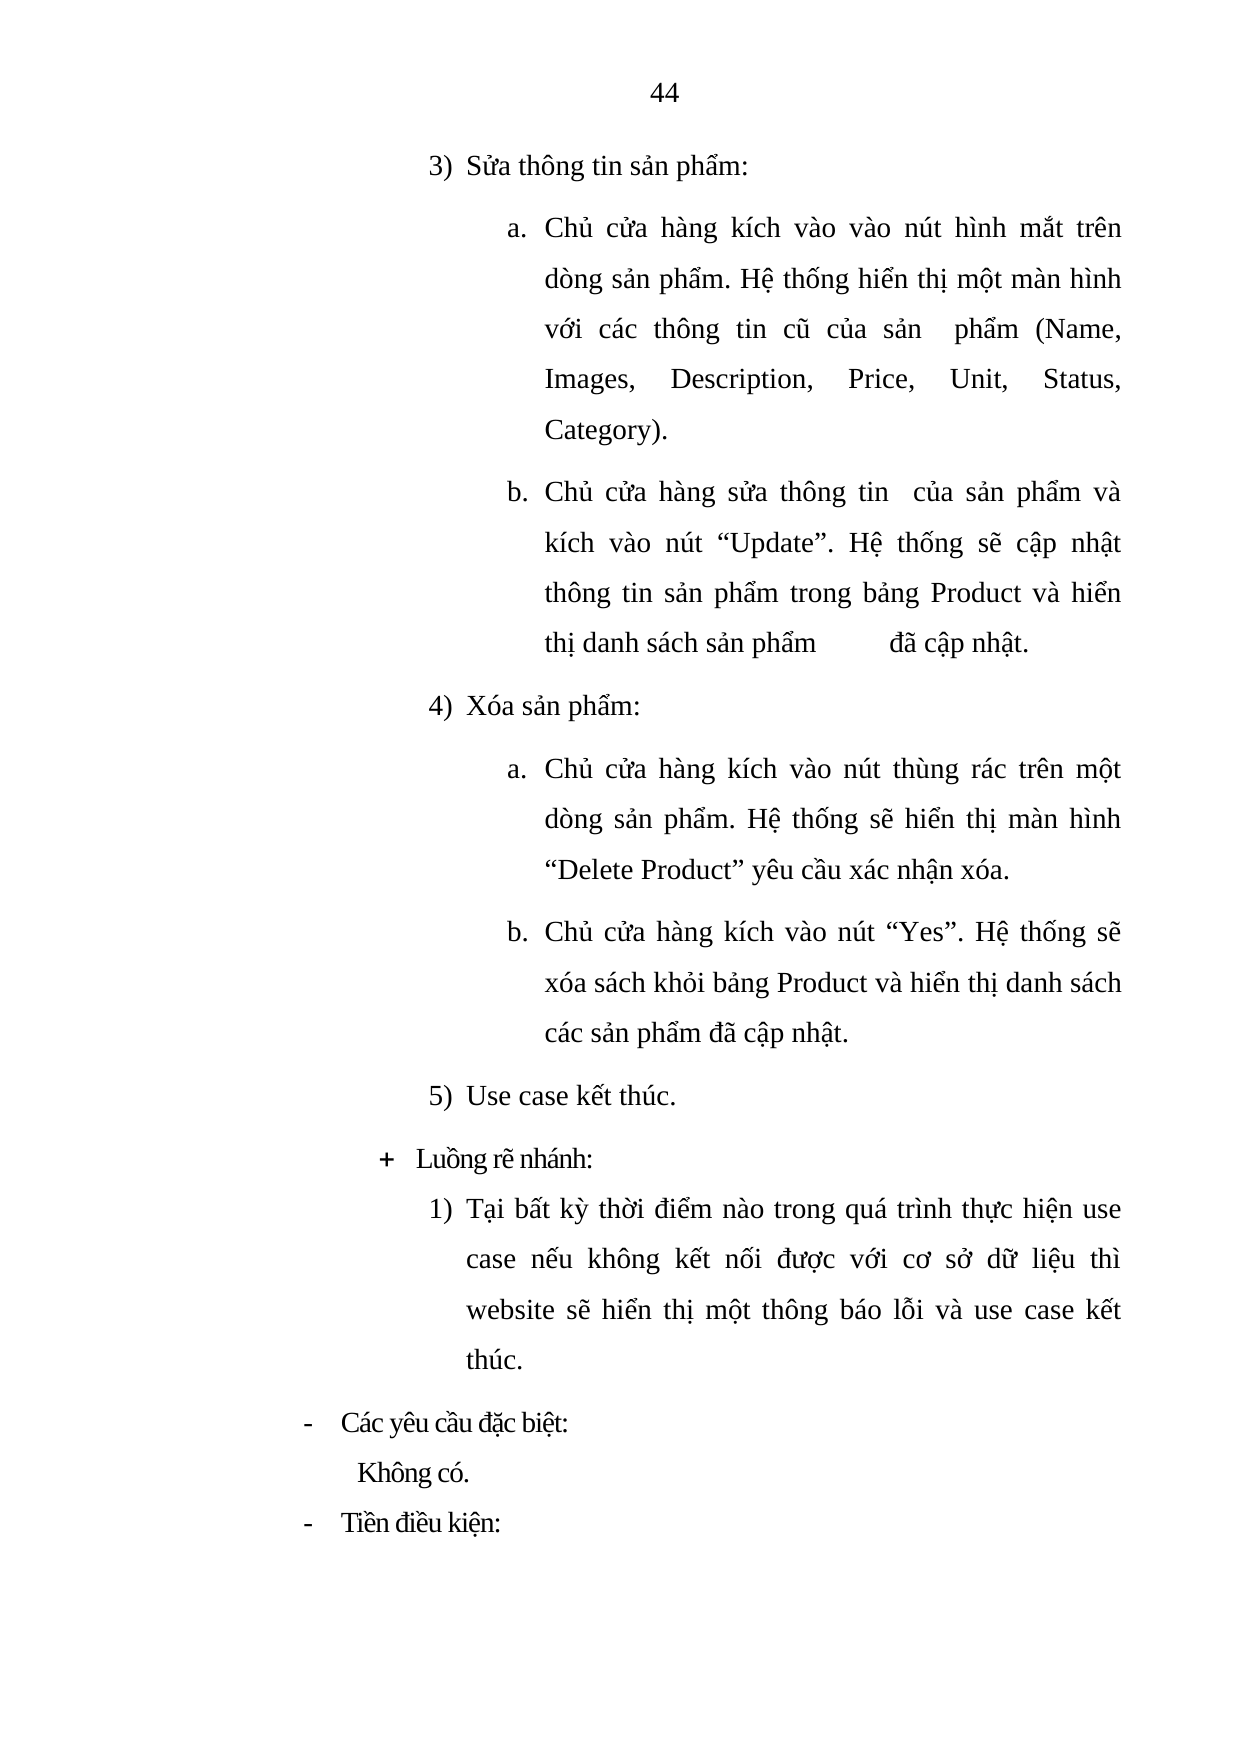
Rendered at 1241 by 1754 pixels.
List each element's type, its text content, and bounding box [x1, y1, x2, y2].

title Luồng rẽ nhánh: [378, 1141, 1122, 1174]
list Chủ cửa hàng kích vào nút “Yes”. Hệ thống sẽ xóa sách khỏi bảng Product và hiển thị danh sách các sản phẩm đã cập nhật. [507, 914, 1122, 1049]
list Tại bất kỳ thời điểm nào trong quá trình thực hiện use case nếu không kết nối được với cơ sở dữ liệu thì website sẽ hiển thị một thông báo lỗi và use case kết thúc. [428, 1191, 1122, 1376]
list Chủ cửa hàng sửa thông tin của sản phẩm và kích vào nút “Update”. Hệ thống sẽ cập nhật thông tin sản phẩm trong bảng Product và hiển thị danh sách sản phẩm đã cập nhật. [507, 474, 1122, 659]
list Chủ cửa hàng kích vào vào nút hình mắt trên dòng sản phẩm. Hệ thống hiển thị một màn hình với các thông tin cũ của sản phẩm (Name, Images, Description, Price, Unit, Status, Category). [507, 211, 1122, 445]
list Chủ cửa hàng kích vào nút thùng rác trên một dòng sản phẩm. Hệ thống sẽ hiển thị màn hình “Delete Product” yêu cầu xác nhận xóa. [507, 751, 1122, 885]
text Use case kết thúc. [428, 1078, 1122, 1112]
title Các yêu cầu đặc biệt: [303, 1405, 1122, 1438]
title Không có. [357, 1455, 1122, 1489]
title Tiền điều kiện: [303, 1506, 1122, 1539]
text Xóa sản phẩm: [428, 688, 1122, 722]
text Sửa thông tin sản phẩm: [428, 148, 1122, 181]
